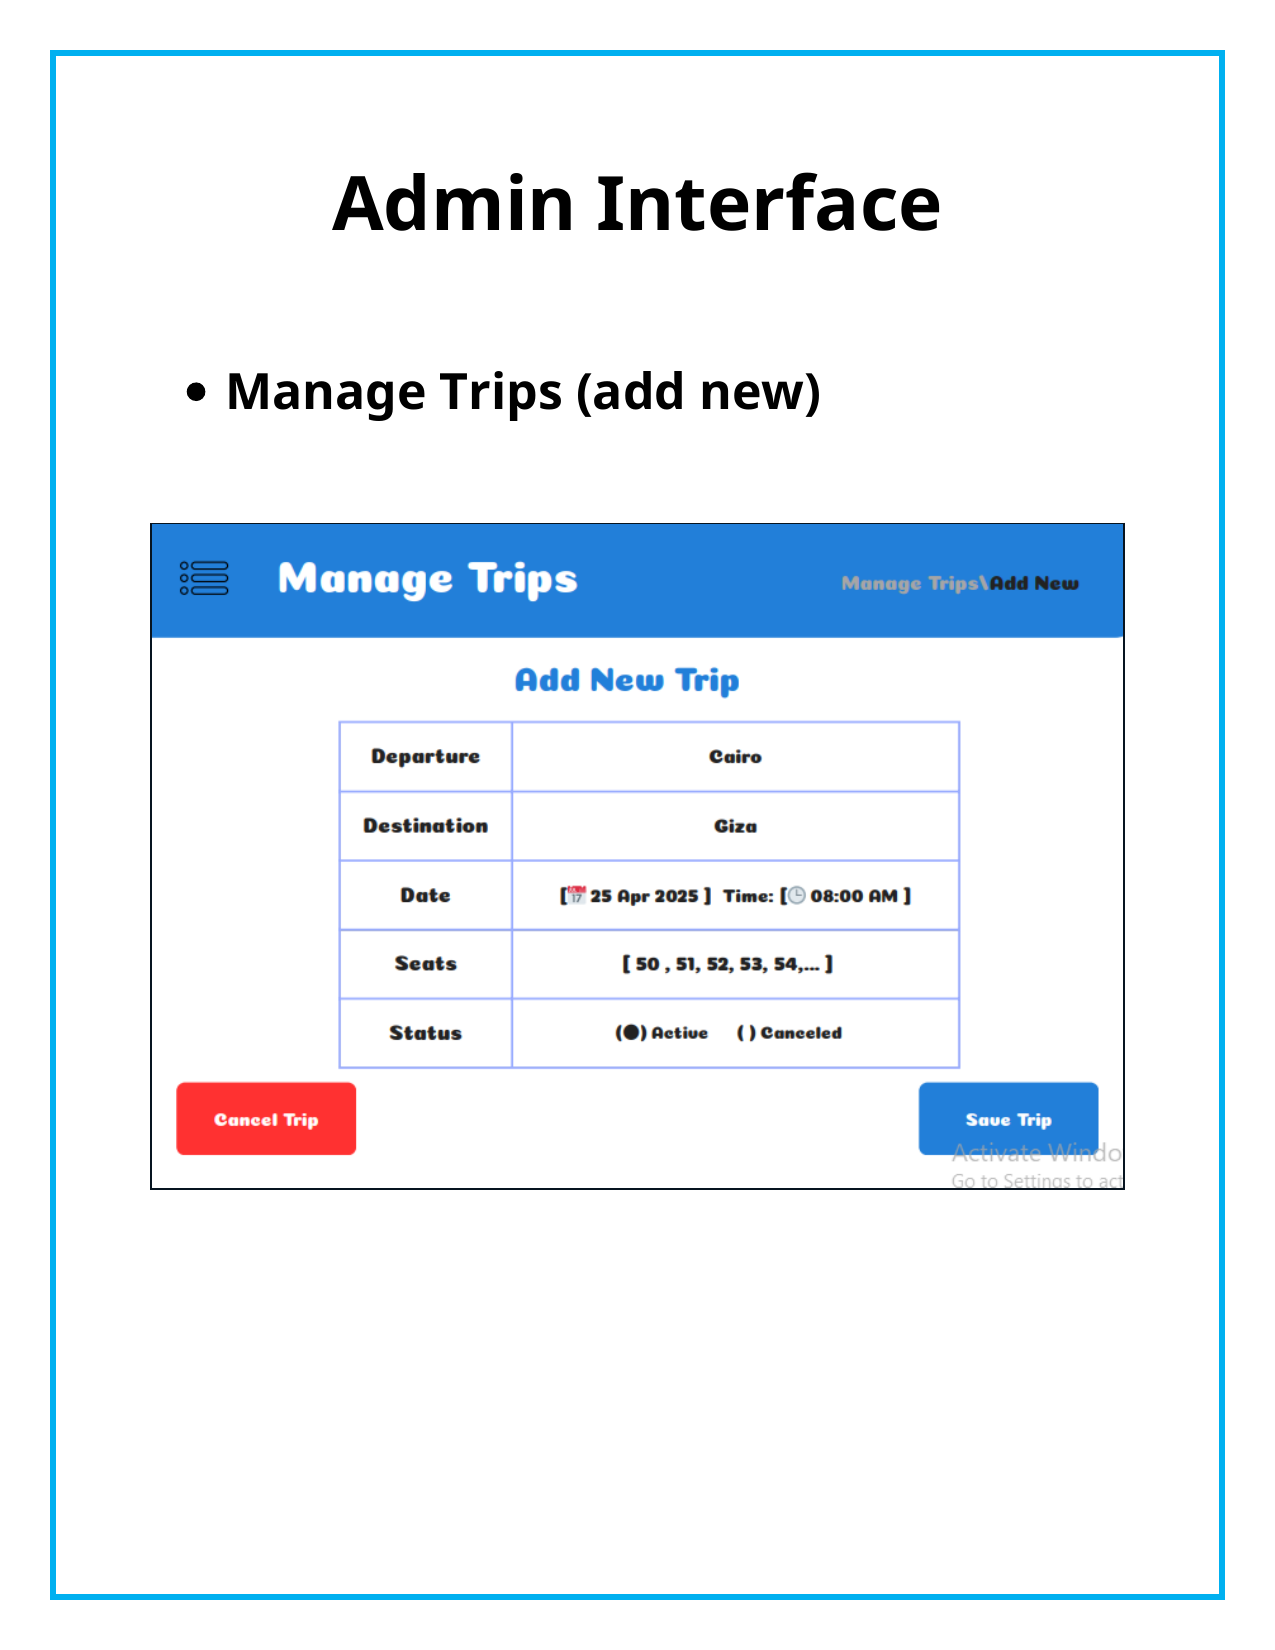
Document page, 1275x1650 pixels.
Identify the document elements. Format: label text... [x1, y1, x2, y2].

text Admin Interface [150, 150, 1125, 252]
list Manage Trips (add new) [187, 356, 1125, 424]
picture [152, 524, 1123, 1188]
